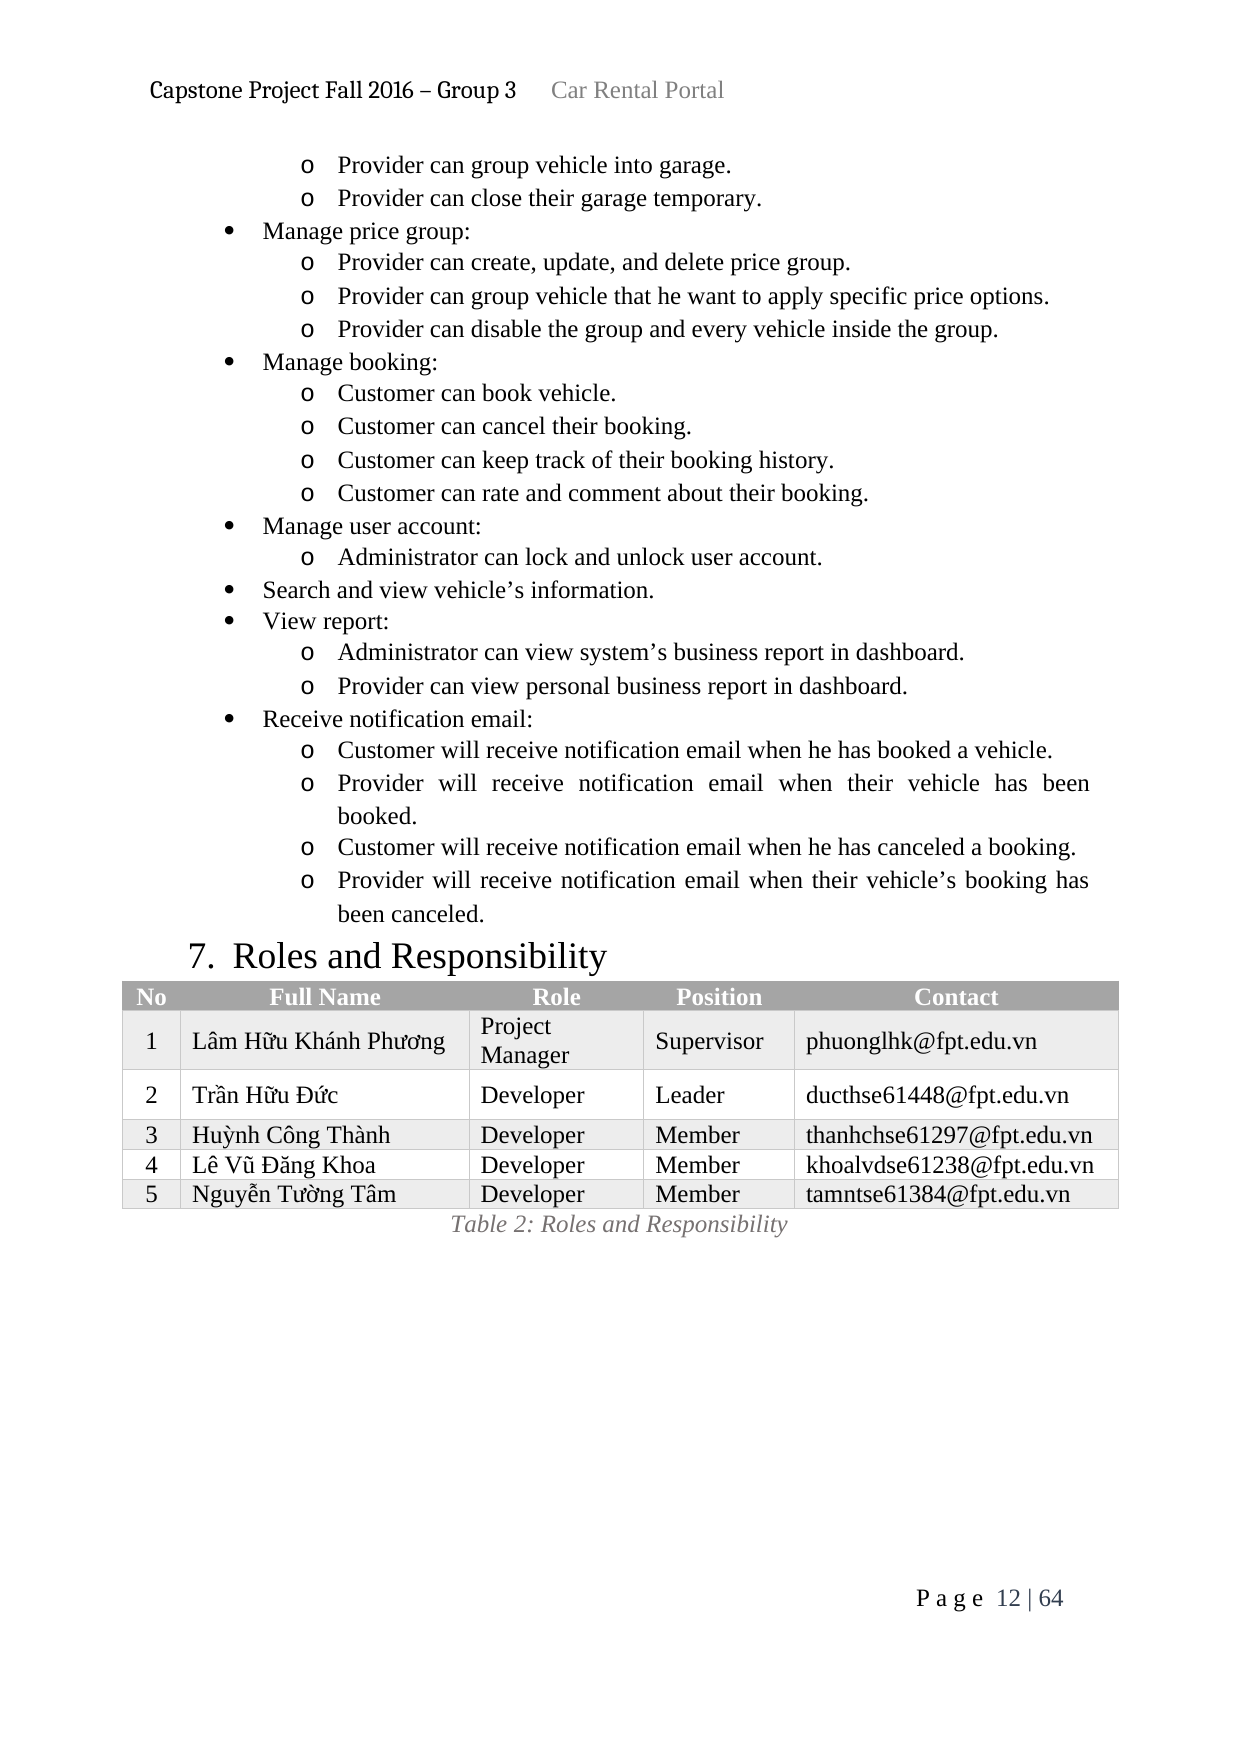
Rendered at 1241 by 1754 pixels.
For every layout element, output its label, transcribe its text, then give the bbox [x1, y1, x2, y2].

table_cell Huỳnh Công Thành [181, 1120, 469, 1149]
table_header Position [644, 982, 794, 1010]
table_cell 4 [123, 1150, 180, 1178]
list Provider can disable the group and every vehicle inside the group. [300, 314, 1090, 345]
table_cell Developer [470, 1120, 643, 1149]
list Customer will receive notification email when he has canceled a booking. [300, 832, 1090, 863]
list Provider can view personal business report in dashboard. [300, 671, 1090, 702]
subtitle Roles and Responsibility [187, 934, 1090, 977]
list View report: [225, 606, 1090, 635]
table_cell thanhchse61297@fpt.edu.vn [795, 1120, 1118, 1149]
list Provider will receive notification email when their vehicle has been booked. [300, 768, 1090, 830]
table_cell Developer [470, 1150, 643, 1178]
table_cell 1 [123, 1011, 180, 1069]
table_cell 2 [123, 1070, 180, 1119]
table_cell Leader [644, 1070, 794, 1119]
table_cell Trần Hữu Đức [181, 1070, 469, 1119]
table_cell phuonglhk@fpt.edu.vn [795, 1011, 1118, 1069]
list Manage price group: [225, 216, 1090, 245]
list Manage user account: [225, 511, 1090, 540]
table_cell Member [644, 1180, 794, 1208]
list Search and view vehicle’s information. [225, 575, 1090, 604]
table_cell Supervisor [644, 1011, 794, 1069]
table_header Role [470, 982, 643, 1010]
list Customer can cancel their booking. [300, 411, 1090, 442]
table_header Full Name [181, 982, 469, 1010]
list Administrator can lock and unlock user account. [300, 542, 1090, 573]
list Provider can create, update, and delete price group. [300, 247, 1090, 278]
table_cell Lê Vũ Đăng Khoa [181, 1150, 469, 1178]
table_cell Nguyễn Tường Tâm [181, 1180, 469, 1208]
table_cell 5 [123, 1180, 180, 1208]
table_cell ducthse61448@fpt.edu.vn [795, 1070, 1118, 1119]
table_cell Lâm Hữu Khánh Phương [181, 1011, 469, 1069]
list Customer can rate and comment about their booking. [300, 478, 1090, 509]
table_header Contact [795, 982, 1118, 1010]
list Provider will receive notification email when their vehicle’s booking has been canceled. [300, 866, 1090, 927]
table_header No [123, 982, 180, 1010]
list Receive notification email: [225, 704, 1090, 733]
table_cell 3 [123, 1120, 180, 1149]
table_cell Developer [470, 1070, 643, 1119]
list Provider can group vehicle into garage. [300, 150, 1090, 181]
table_cell tamntse61384@fpt.edu.vn [795, 1180, 1118, 1208]
table_cell Developer [470, 1180, 643, 1208]
list Customer can book vehicle. [300, 378, 1090, 409]
text Table 2: Roles and Responsibility [150, 1209, 1090, 1238]
list Provider can group vehicle that he want to apply specific price options. [300, 281, 1090, 312]
list Provider can close their garage temporary. [300, 183, 1090, 214]
table_cell Project Manager [470, 1011, 643, 1069]
list Manage booking: [225, 347, 1090, 376]
list Customer can keep track of their booking history. [300, 445, 1090, 476]
table_cell Member [644, 1120, 794, 1149]
table_cell Member [644, 1150, 794, 1178]
table_cell khoalvdse61238@fpt.edu.vn [795, 1150, 1118, 1178]
list Customer will receive notification email when he has booked a vehicle. [300, 735, 1090, 766]
list Administrator can view system’s business report in dashboard. [300, 637, 1090, 668]
